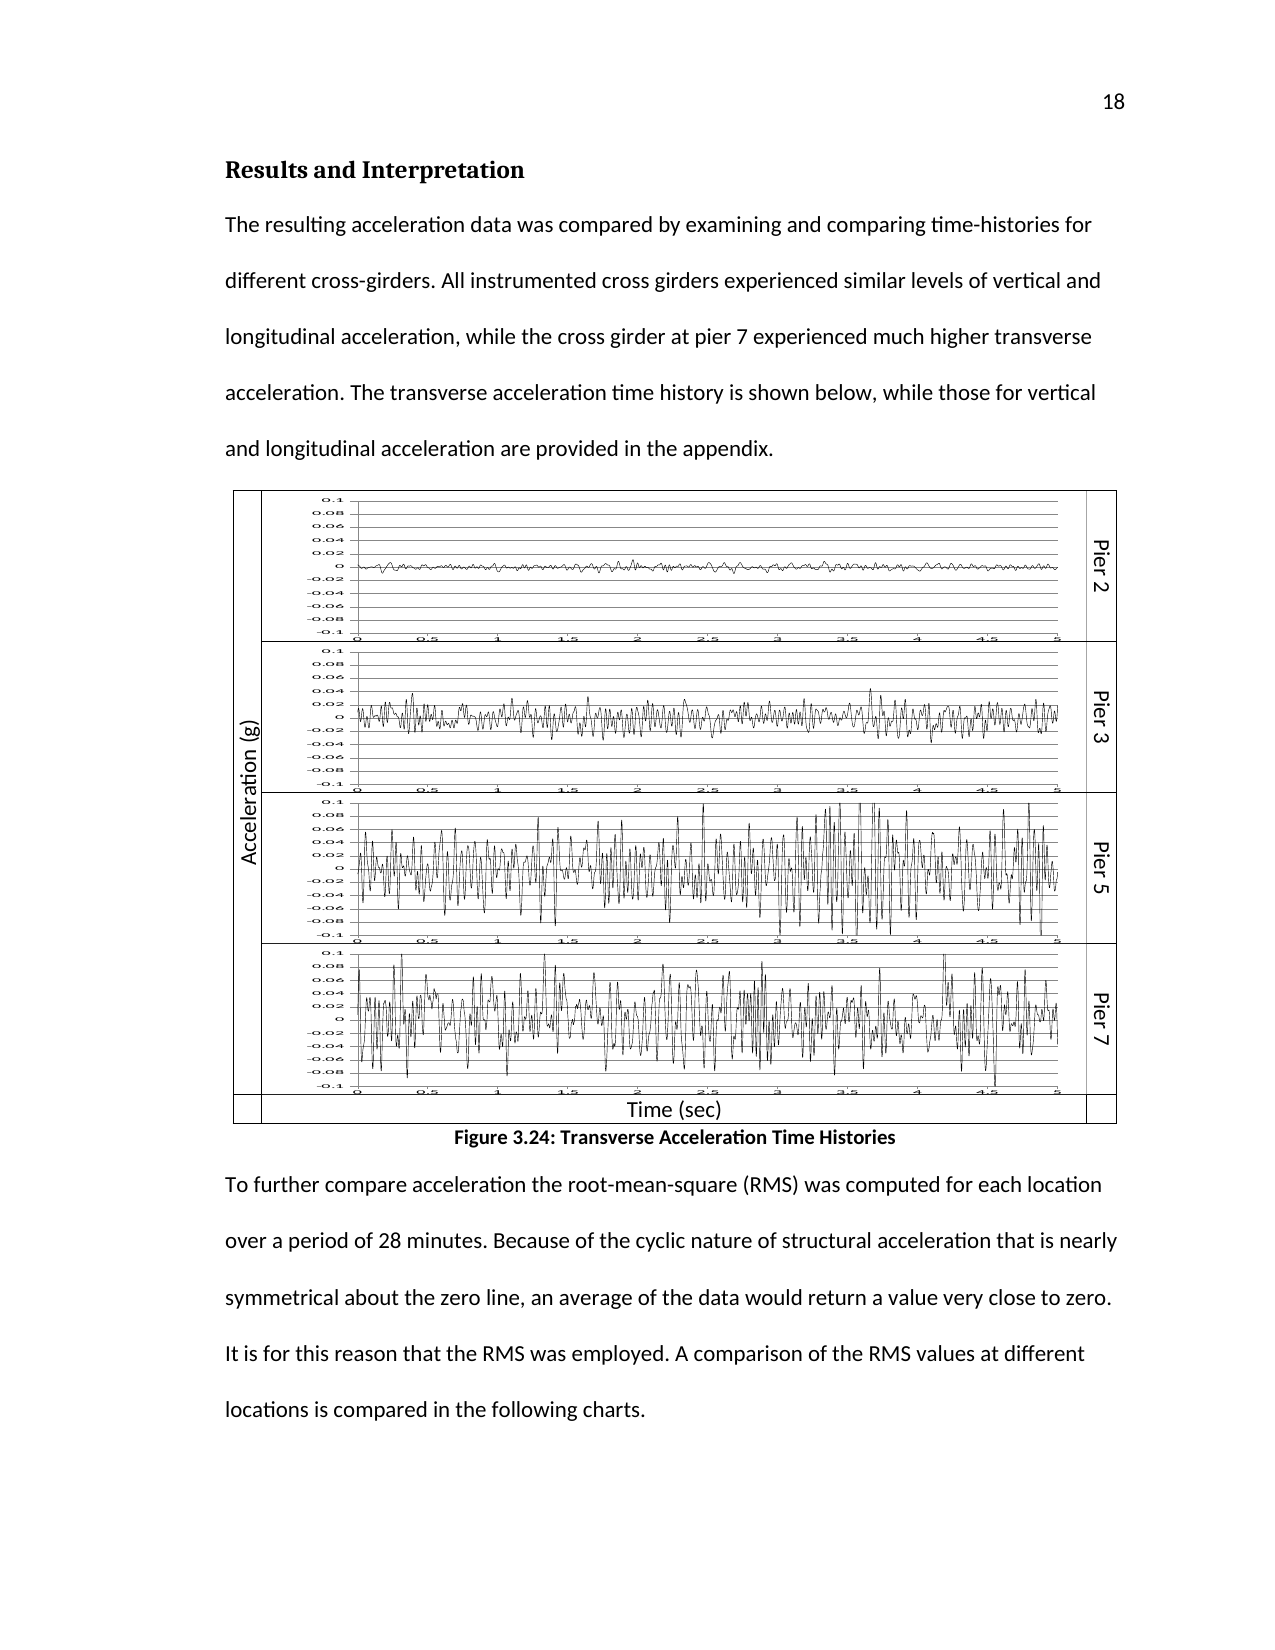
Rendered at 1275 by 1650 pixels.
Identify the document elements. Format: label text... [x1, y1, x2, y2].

table_header Acceleration (g) [234, 491, 261, 1094]
table_cell [234, 1095, 261, 1123]
table_cell [1087, 1095, 1116, 1123]
table_cell Pier 3 [1087, 642, 1116, 792]
table_cell Pier 7 [1087, 944, 1116, 1094]
table_cell Time (sec) [262, 1095, 1086, 1123]
table_cell Pier 5 [1087, 793, 1116, 943]
text The resulting acceleration data was compared by examining and comparing time-histories for different cross-girders. All instrumented cross girders experienced similar levels of vertical and longitudinal acceleration, while the cross girder at pier 7 experienced much higher transverse acceleration. The transverse acceleration time history is shown below, while those for vertical and longitudinal acceleration are provided in the appendix. [225, 210, 1125, 462]
subtitle Results and Interpretation [225, 156, 1125, 185]
table_header Pier 2 [1087, 491, 1116, 641]
text To further compare acceleration the root-mean-square (RMS) was computed for each location over a period of 28 minutes. Because of the cyclic nature of structural acceleration that is nearly symmetrical about the zero line, an average of the data would return a value very close to zero. It is for this reason that the RMS was employed. A comparison of the RMS values at different locations is compared in the following charts. [225, 1171, 1125, 1423]
